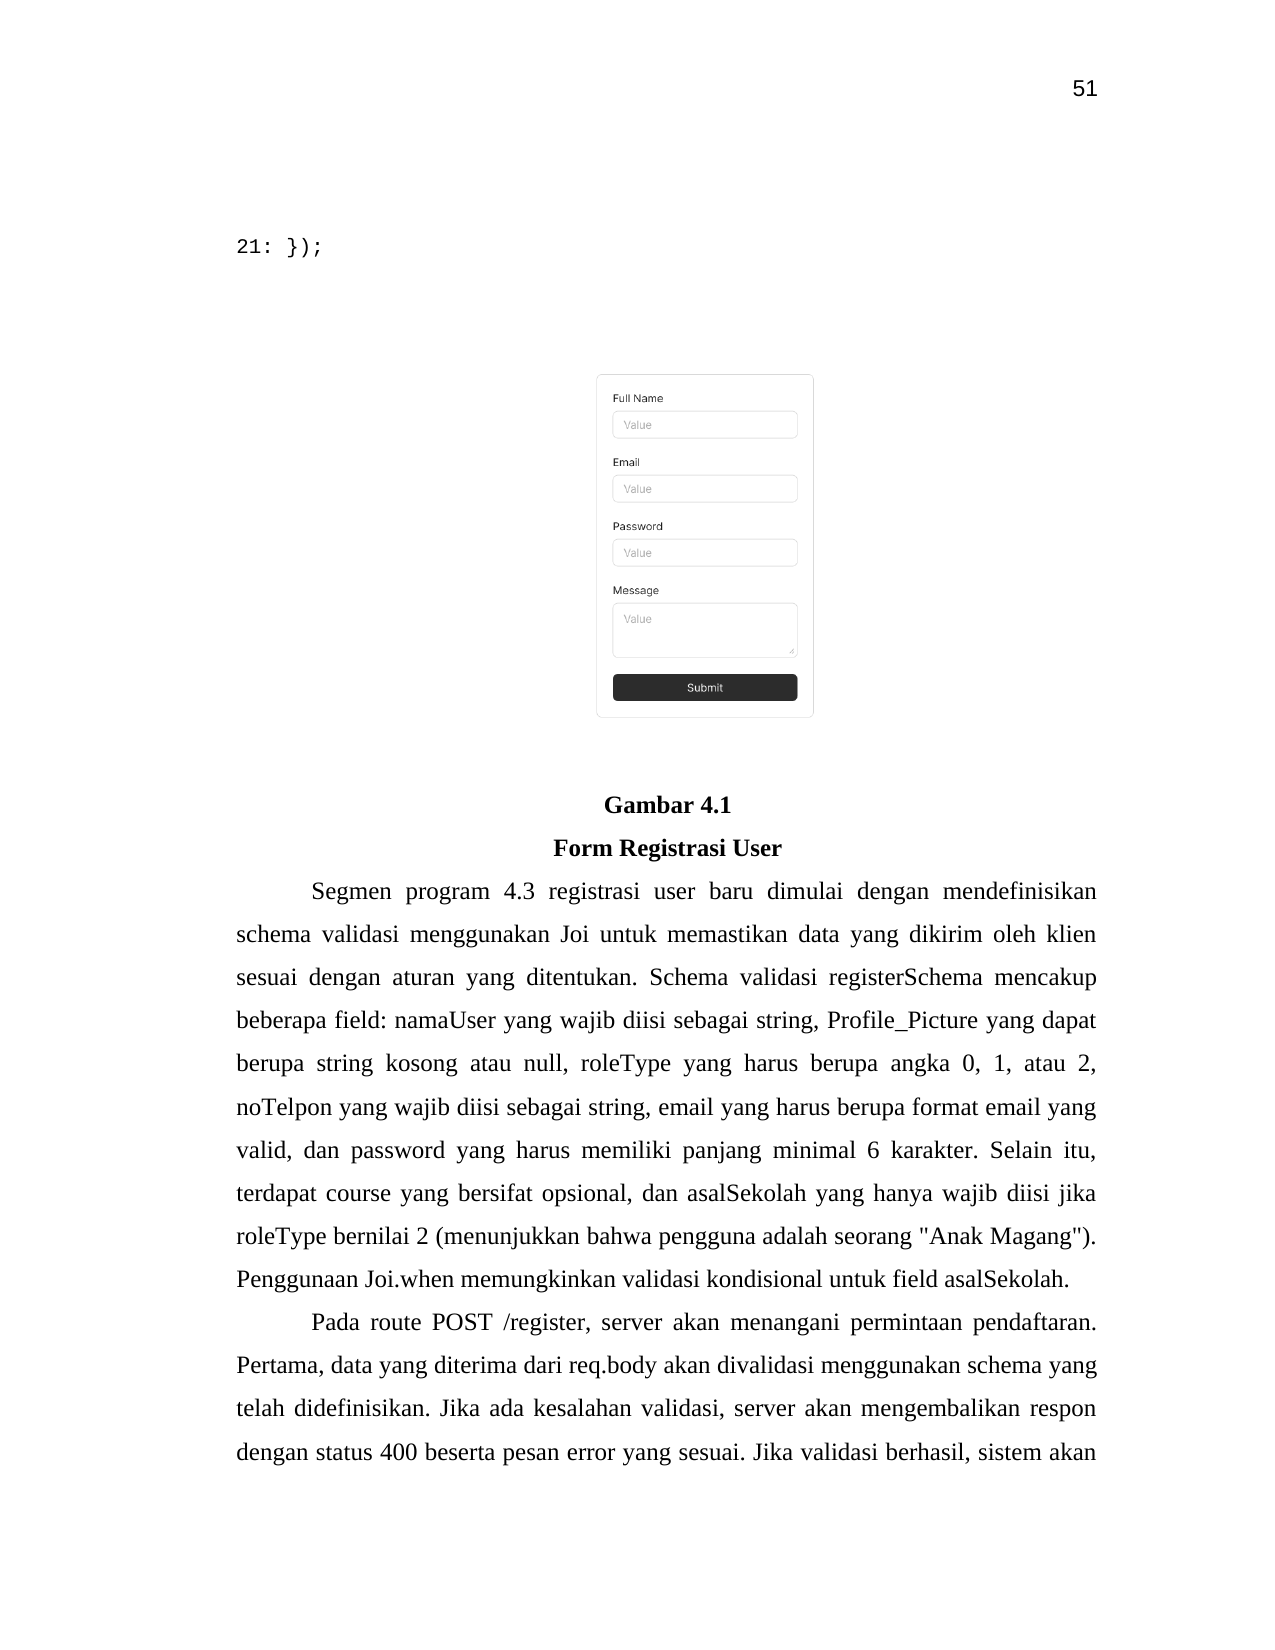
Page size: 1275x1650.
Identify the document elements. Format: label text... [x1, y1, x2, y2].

text 21: }); [236, 236, 1098, 260]
text Form Registrasi User [237, 833, 1098, 862]
text Segmen program 4.3 registrasi user baru dimulai dengan mendefinisikan schema validasi menggunakan Joi untuk memastikan data yang dikirim oleh klien sesuai dengan aturan yang ditentukan. Schema validasi registerSchema mencakup beberapa field: namaUser yang wajib diisi sebagai string, Profile_Picture yang dapat berupa string kosong atau null, roleType yang harus berupa angka 0, 1, atau 2, noTelpon yang wajib diisi sebagai string, email yang harus berupa format email yang valid, dan password yang harus memiliki panjang minimal 6 karakter. Selain itu, terdapat course yang bersifat opsional, dan asalSekolah yang hanya wajib diisi jika roleType bernilai 2 (menunjukkan bahwa pengguna adalah seorang "Anak Magang"). Penggunaan Joi.when memungkinkan validasi kondisional untuk field asalSekolah. [236, 876, 1098, 1293]
text Gambar 4.1 [237, 790, 1098, 818]
picture [397, 314, 1012, 777]
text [236, 1307, 1098, 1465]
